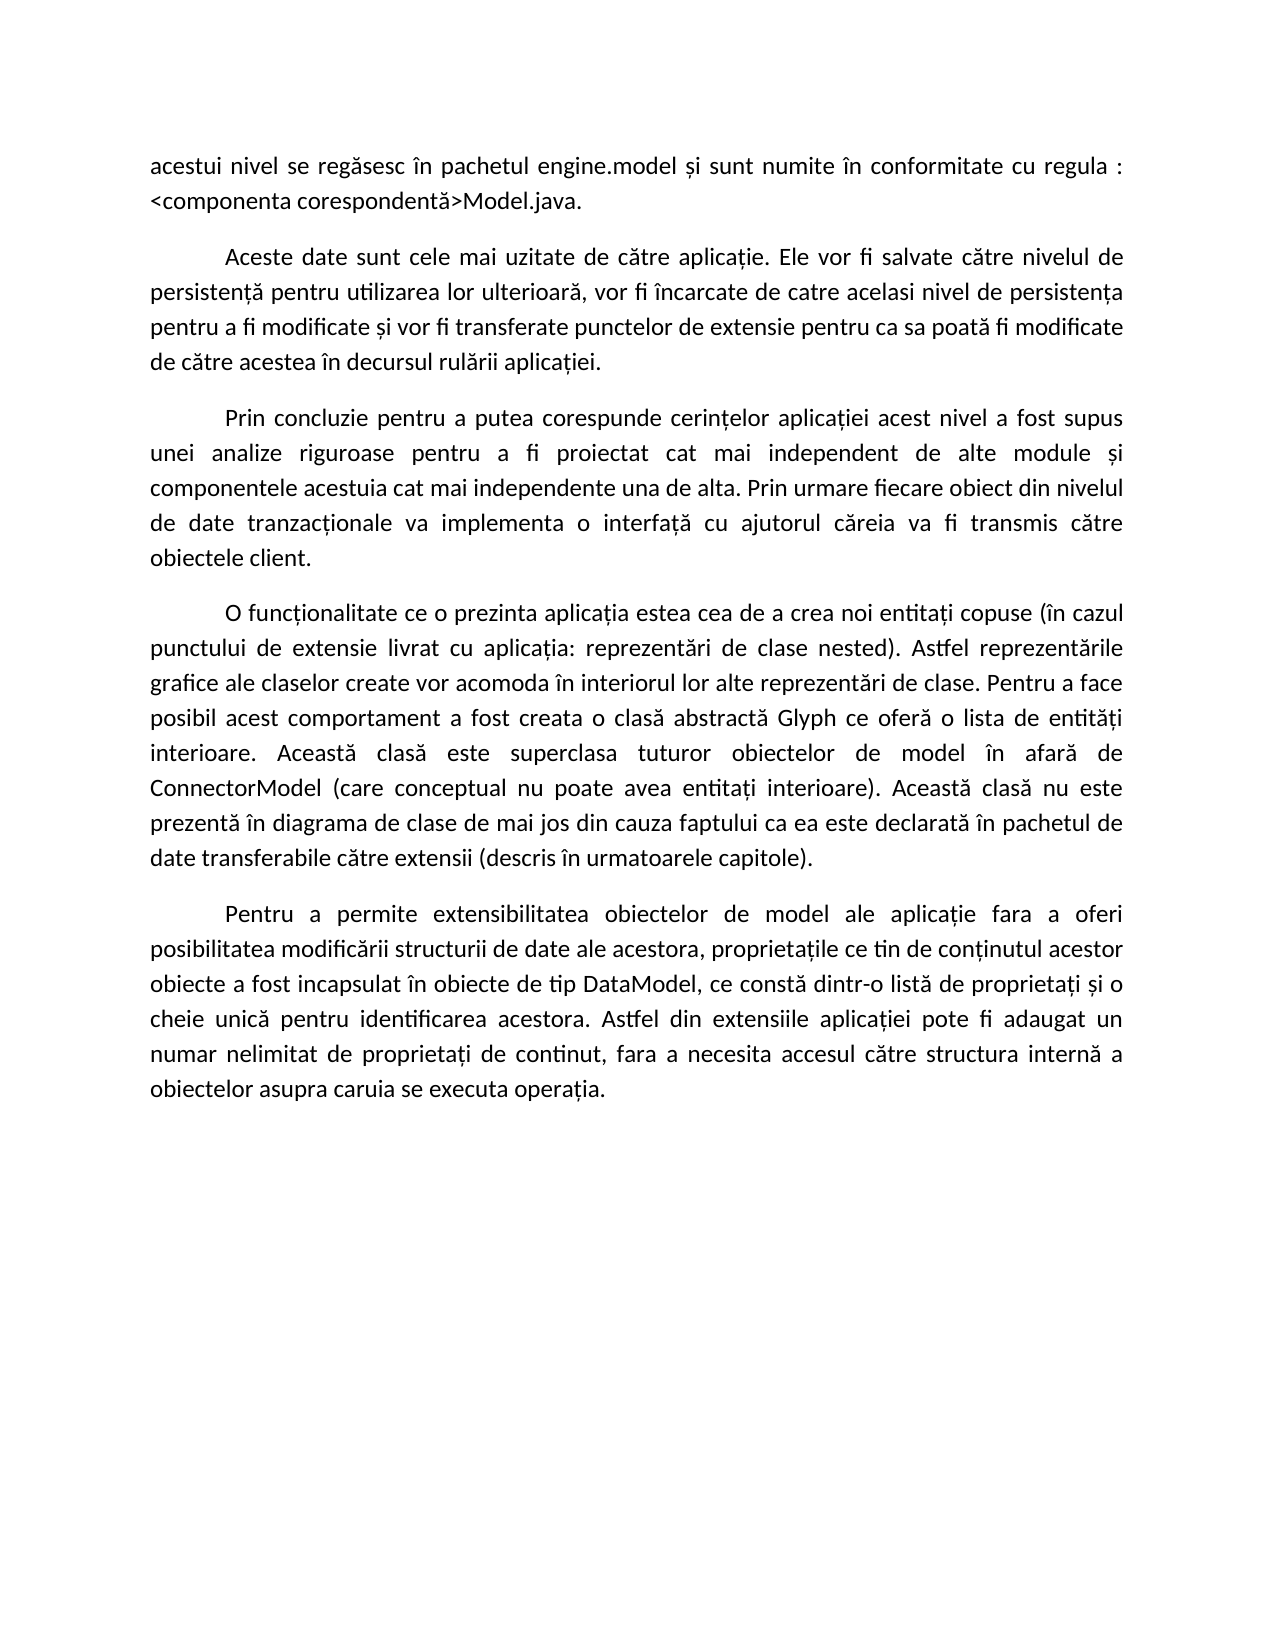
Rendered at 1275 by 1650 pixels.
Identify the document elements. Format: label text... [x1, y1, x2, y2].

text Prin concluzie pentru a putea corespunde cerințelor aplicației acest nivel a fost supus unei analize riguroase pentru a fi proiectat cat mai independent de alte module și componentele acestuia cat mai independente una de alta. Prin urmare fiecare obiect din nivelul de date tranzacționale va implementa o interfață cu ajutorul căreia va fi transmis către obiectele client. [150, 402, 1125, 572]
text Aceste date sunt cele mai uzitate de către aplicație. Ele vor fi salvate către nivelul de persistență pentru utilizarea lor ulterioară, vor fi încarcate de catre acelasi nivel de persistența pentru a fi modificate și vor fi transferate punctelor de extensie pentru ca sa poată fi modificate de către acestea în decursul rulării aplicației. [150, 241, 1125, 376]
text O funcționalitate ce o prezinta aplicația estea cea de a crea noi entitați copuse (în cazul punctului de extensie livrat cu aplicația: reprezentări de clase nested). Astfel reprezentările grafice ale claselor create vor acomoda în interiorul lor alte reprezentări de clase. Pentru a face posibil acest comportament a fost creata o clasă abstractă Glyph ce oferă o lista de entități interioare. Această clasă este superclasa tuturor obiectelor de model în afară de ConnectorModel (care conceptual nu poate avea entitați interioare). Această clasă nu este prezentă în diagrama de clase de mai jos din cauza faptului ca ea este declarată în pachetul de date transferabile către extensii (descris în urmatoarele capitole). [150, 597, 1125, 873]
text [150, 150, 1125, 216]
text Pentru a permite extensibilitatea obiectelor de model ale aplicație fara a oferi posibilitatea modificării structurii de date ale acestora, proprietațile ce tin de conținutul acestor obiecte a fost incapsulat în obiecte de tip DataModel, ce constă dintr-o listă de proprietați și o cheie unică pentru identificarea acestora. Astfel din extensiile aplicației pote fi adaugat un numar nelimitat de proprietați de continut, fara a necesita accesul către structura internă a obiectelor asupra caruia se executa operația. [150, 898, 1125, 1104]
